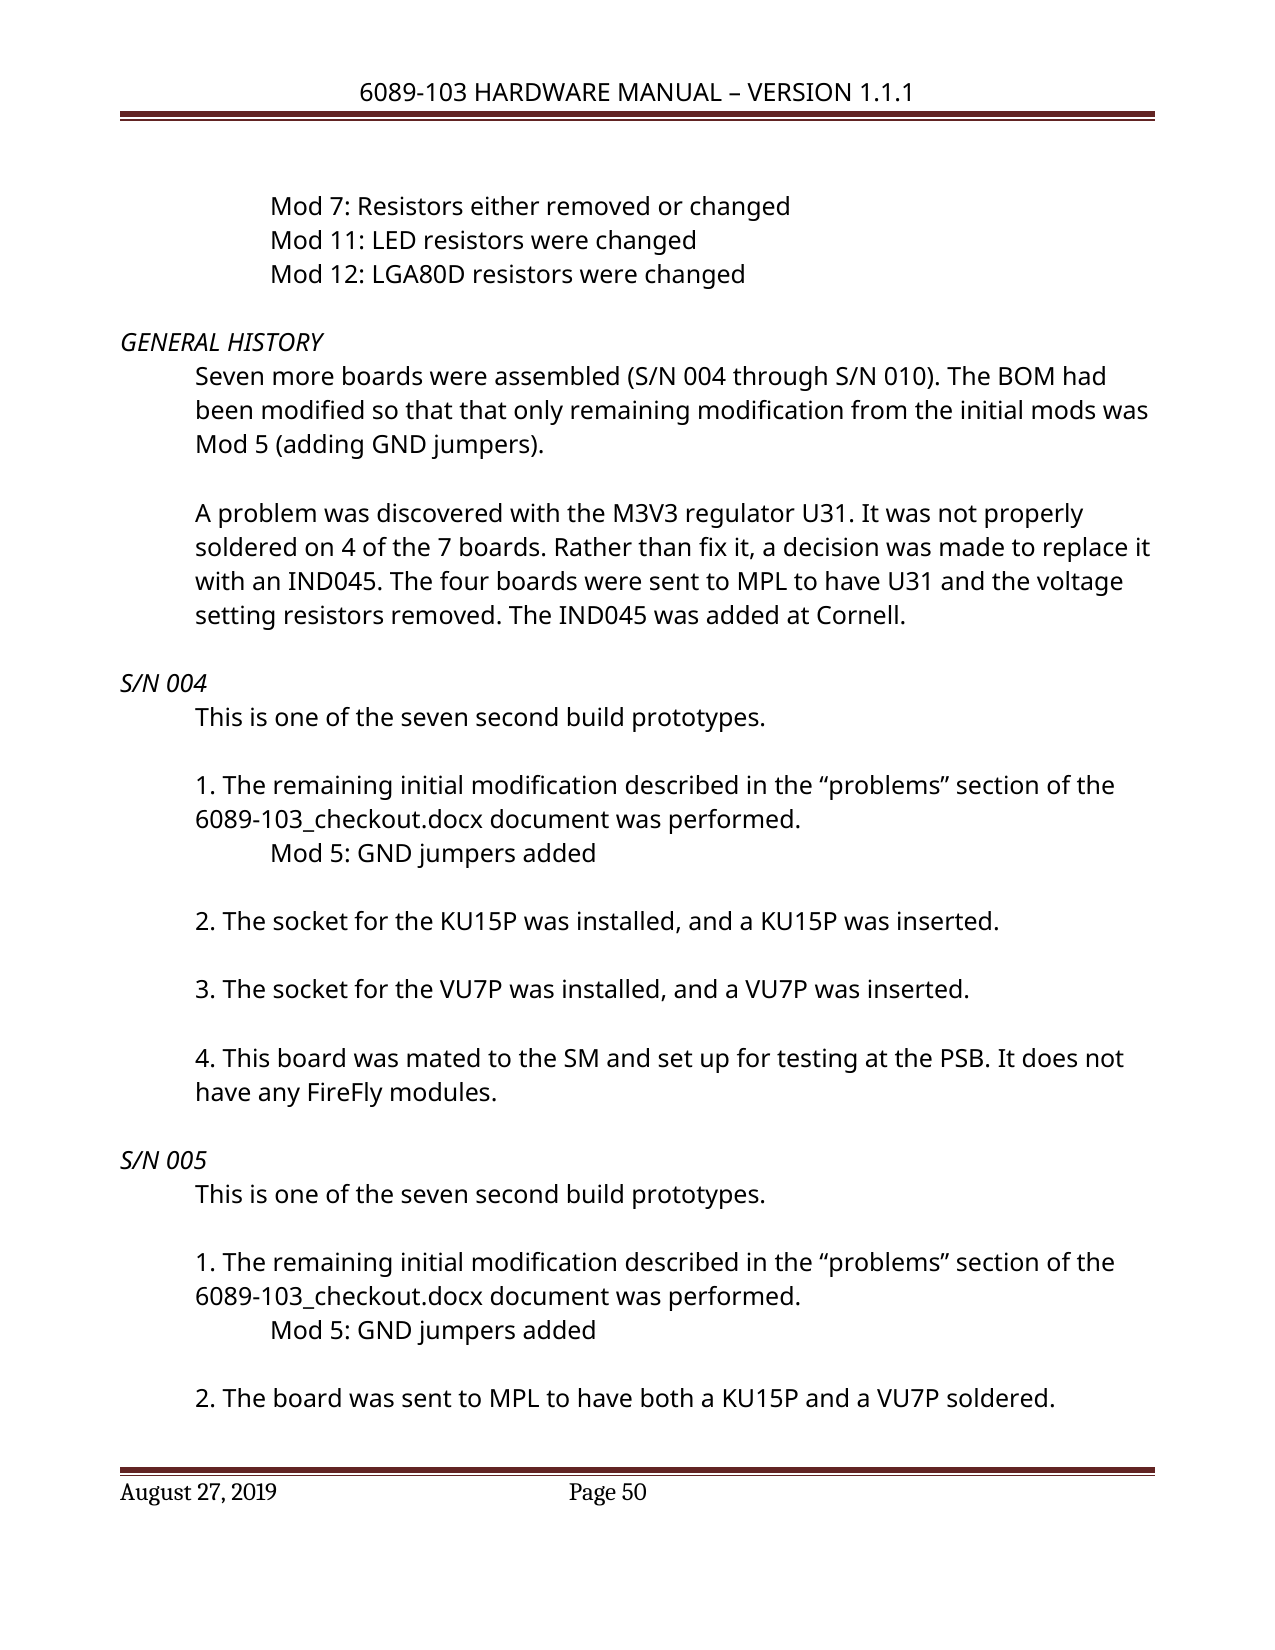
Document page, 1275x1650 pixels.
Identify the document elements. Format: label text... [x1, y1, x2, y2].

text 3. The socket for the VU7P was installed, and a VU7P was inserted. [195, 972, 1155, 1006]
text Mod 12: LGA80D resistors were changed [270, 257, 1155, 291]
subtitle S/N 004 [120, 666, 1155, 699]
text Mod 5: GND jumpers added [270, 836, 1155, 870]
text 4. This board was mated to the SM and set up for testing at the PSB. It does not have any FireFly modules. [195, 1040, 1155, 1108]
text Mod 11: LED resistors were changed [270, 223, 1155, 257]
text 2. The board was sent to MPL to have both a KU15P and a VU7P soldered. [195, 1381, 1155, 1415]
text A problem was discovered with the M3V3 regulator U31. It was not properly soldered on 4 of the 7 boards. Rather than fix it, a decision was made to replace it with an IND045. The four boards were sent to MPL to have U31 and the voltage setting resistors removed. The IND045 was added at Cornell. [195, 495, 1155, 631]
subtitle S/N 005 [120, 1142, 1155, 1176]
subtitle GENERAL HISTORY [120, 325, 1155, 359]
text This is one of the seven second build prototypes. [195, 1176, 1155, 1211]
text 1. The remaining initial modification described in the “problems” section of the 6089-103_checkout.docx document was performed. [195, 768, 1155, 836]
text Mod 5: GND jumpers added [270, 1313, 1155, 1347]
text 1. The remaining initial modification described in the “problems” section of the 6089-103_checkout.docx document was performed. [195, 1244, 1155, 1313]
text 2. The socket for the KU15P was installed, and a KU15P was inserted. [195, 904, 1155, 938]
text This is one of the seven second build prototypes. [195, 699, 1155, 734]
text Seven more boards were assembled (S/N 004 through S/N 010). The BOM had been modified so that that only remaining modification from the initial mods was Mod 5 (adding GND jumpers). [195, 359, 1155, 461]
text Mod 7: Resistors either removed or changed [270, 189, 1155, 223]
